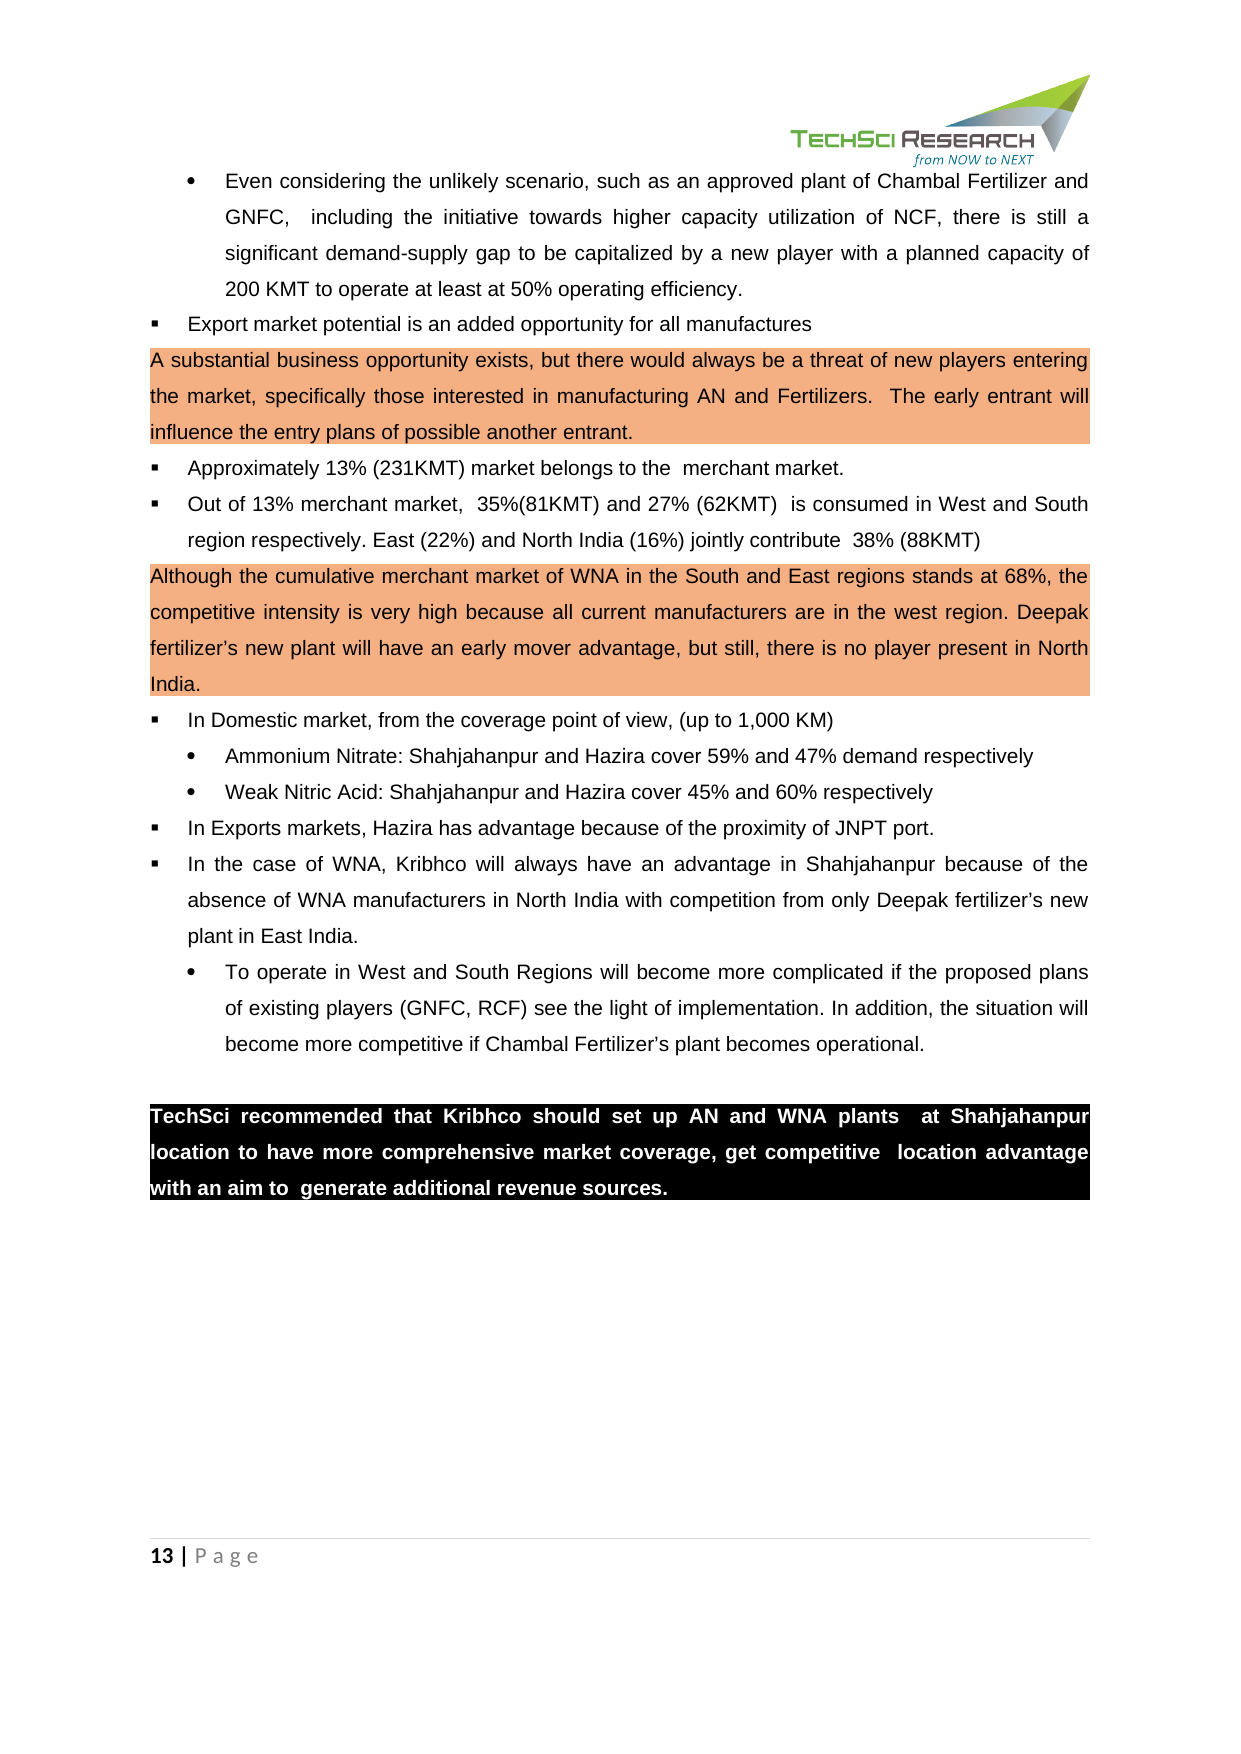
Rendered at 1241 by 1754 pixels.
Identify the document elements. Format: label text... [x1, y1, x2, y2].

picture [788, 73, 1091, 169]
text A substantial business opportunity exists, but there would always be a threat of new players entering the market, specifically those interested in manufacturing AN and Fertilizers. The early entrant will influence the entry plans of possible another entrant. [150, 348, 1090, 444]
list Approximately 13% (231KMT) market belongs to the merchant market. [150, 456, 1090, 480]
text Although the cumulative merchant market of WNA in the South and East regions stands at 68%, the competitive intensity is very high because all current manufacturers are in the west region. Deepak fertilizer’s new plant will have an early mover advantage, but still, there is no player present in North India. [150, 564, 1090, 696]
list Out of 13% merchant market, 35%(81KMT) and 27% (62KMT) is consumed in West and South region respectively. East (22%) and North India (16%) jointly contribute 38% (88KMT) [150, 492, 1090, 552]
list In Exports markets, Hazira has advantage because of the proximity of JNPT port. [150, 816, 1090, 840]
list Export market potential is an added opportunity for all manufactures [150, 312, 1090, 336]
text TechSci recommended that Kribhco should set up AN and WNA plants at Shahjahanpur location to have more comprehensive market coverage, get competitive location advantage with an aim to generate additional revenue sources. [150, 1104, 1090, 1200]
list To operate in West and South Regions will become more complicated if the proposed plans of existing players (GNFC, RCF) see the light of implementation. In addition, the situation will become more competitive if Chambal Fertilizer’s plant becomes operational. [187, 960, 1090, 1056]
list Ammonium Nitrate: Shahjahanpur and Hazira cover 59% and 47% demand respectively [187, 744, 1090, 768]
list In Domestic market, from the coverage point of view, (up to 1,000 KM) [150, 708, 1090, 732]
list In the case of WNA, Kribhco will always have an advantage in Shahjahanpur because of the absence of WNA manufacturers in North India with competition from only Deepak fertilizer’s new plant in East India. [150, 852, 1090, 948]
list Even considering the unlikely scenario, such as an approved plant of Chambal Fertilizer and GNFC, including the initiative towards higher capacity utilization of NCF, there is still a significant demand-supply gap to be capitalized by a new player with a planned capacity of 200 KMT to operate at least at 50% operating efficiency. [187, 168, 1090, 300]
list Weak Nitric Acid: Shahjahanpur and Hazira cover 45% and 60% respectively [187, 780, 1090, 804]
